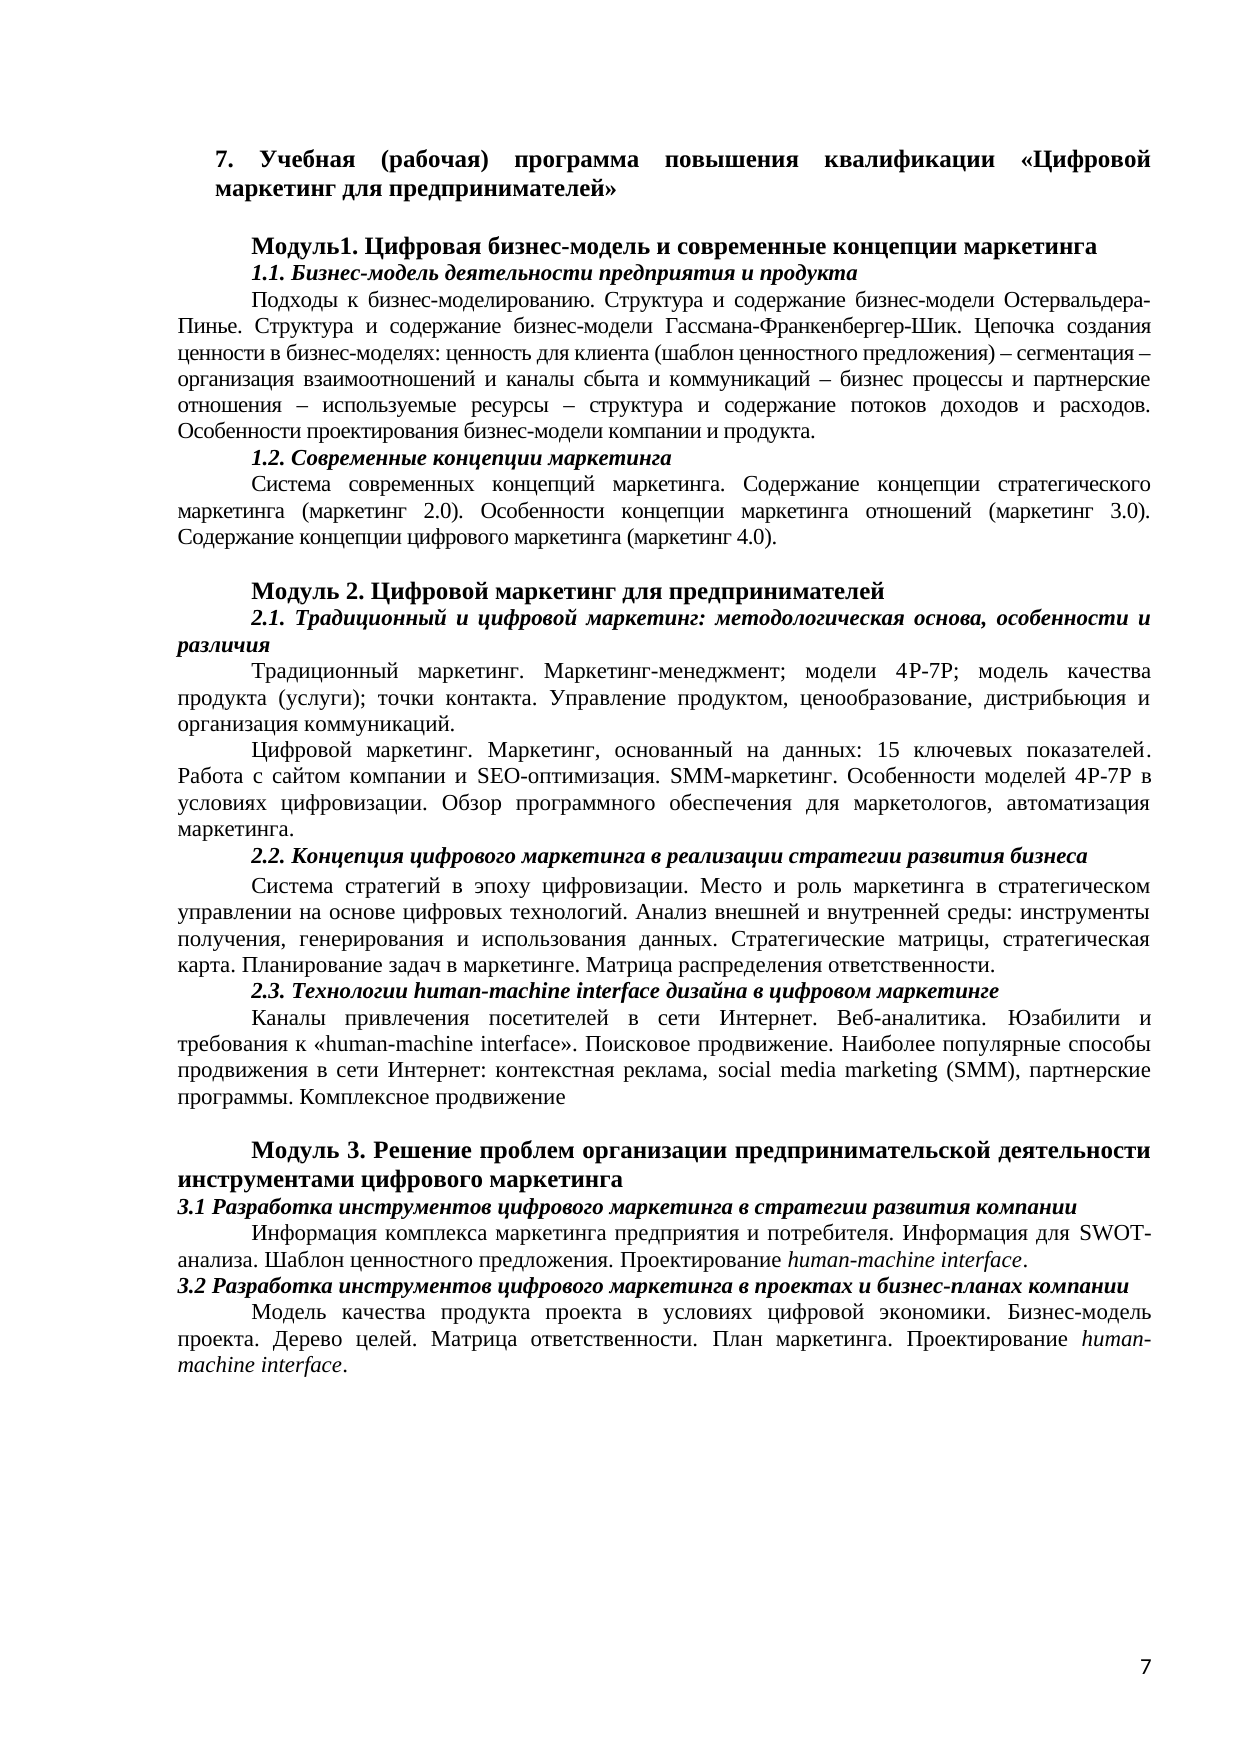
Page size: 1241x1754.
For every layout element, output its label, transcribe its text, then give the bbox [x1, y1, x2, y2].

text Подходы к бизнес-моделированию. Структура и содержание бизнес-модели Остервальдера-Пинье. Структура и содержание бизнес-модели Гассмана-Франкенбергер-Шик. Цепочка создания ценности в бизнес-моделях: ценность для клиента (шаблон ценностного предложения) – сегментация – организация взаимоотношений и каналы сбыта и коммуникаций – бизнес процессы и партнерские отношения – используемые ресурсы – структура и содержание потоков доходов и расходов. Особенности проектирования бизнес-модели компании и продукта. [177, 286, 1152, 444]
text 1.1. Бизнес-модель деятельности предприятия и продукта [177, 259, 1152, 286]
text Модуль 2. Цифровой маркетинг для предпринимателей [177, 576, 1152, 604]
text 3.1 Разработка инструментов цифрового маркетинга в стратегии развития компании [177, 1193, 1152, 1219]
text Модуль 3. Решение проблем организации предпринимательской деятельности инструментами цифрового маркетинга [177, 1135, 1152, 1193]
text Традиционный маркетинг. Маркетинг-менеджмент; модели 4P-7P; модель качества продукта (услуги); точки контакта. Управление продуктом, ценообразование, дистрибьюция и организация коммуникаций. [177, 657, 1152, 736]
list 7. Учебная (рабочая) программа повышения квалификации «Цифровой маркетинг для предпринимателей» [215, 144, 1152, 202]
text Информация комплекса маркетинга предприятия и потребителя. Информация для SWOT-анализа. Шаблон ценностного предложения. Проектирование human-machine interface. [177, 1219, 1152, 1272]
text 2.1. Традиционный и цифровой маркетинг: методологическая основа, особенности и различия [177, 604, 1152, 657]
text Модель качества продукта проекта в условиях цифровой экономики. Бизнес-модель проекта. Дерево целей. Матрица ответственности. План маркетинга. Проектирование human-machine interface. [177, 1298, 1152, 1377]
text Каналы привлечения посетителей в сети Интернет. Веб-аналитика. Юзабилити и требования к «human-machine interface». Поисковое продвижение. Наиболее популярные способы продвижения в сети Интернет: контекстная реклама, social media marketing (SMM), партнерские программы. Комплексное продвижение [177, 1004, 1152, 1109]
text 2.2. Концепция цифрового маркетинга в реализации стратегии развития бизнеса [177, 842, 1152, 868]
text Цифровой маркетинг. Маркетинг, основанный на данных: 15 ключевых показателей. Работа с сайтом компании и SEO-оптимизация. SMM-маркетинг. Особенности моделей 4P-7P в условиях цифровизации. Обзор программного обеспечения для маркетологов, автоматизация маркетинга. [177, 736, 1152, 842]
text 3.2 Разработка инструментов цифрового маркетинга в проектах и бизнес-планах компании [177, 1272, 1152, 1298]
text 1.2. Современные концепции маркетинга [177, 444, 1152, 470]
text Система современных концепций маркетинга. Содержание концепции стратегического маркетинга (маркетинг 2.0). Особенности концепции маркетинга отношений (маркетинг 3.0). Содержание концепции цифрового маркетинга (маркетинг 4.0). [177, 470, 1152, 549]
text 2.3. Технологии human-machine interface дизайна в цифровом маркетинге [177, 977, 1152, 1004]
text Модуль1. Цифровая бизнес-модель и современные концепции маркетинга [177, 231, 1152, 259]
text Система стратегий в эпоху цифровизации. Место и роль маркетинга в стратегическом управлении на основе цифровых технологий. Анализ внешней и внутренней среды: инструменты получения, генерирования и использования данных. Стратегические матрицы, стратегическая карта. Планирование задач в маркетинге. Матрица распределения ответственности. [177, 872, 1152, 977]
